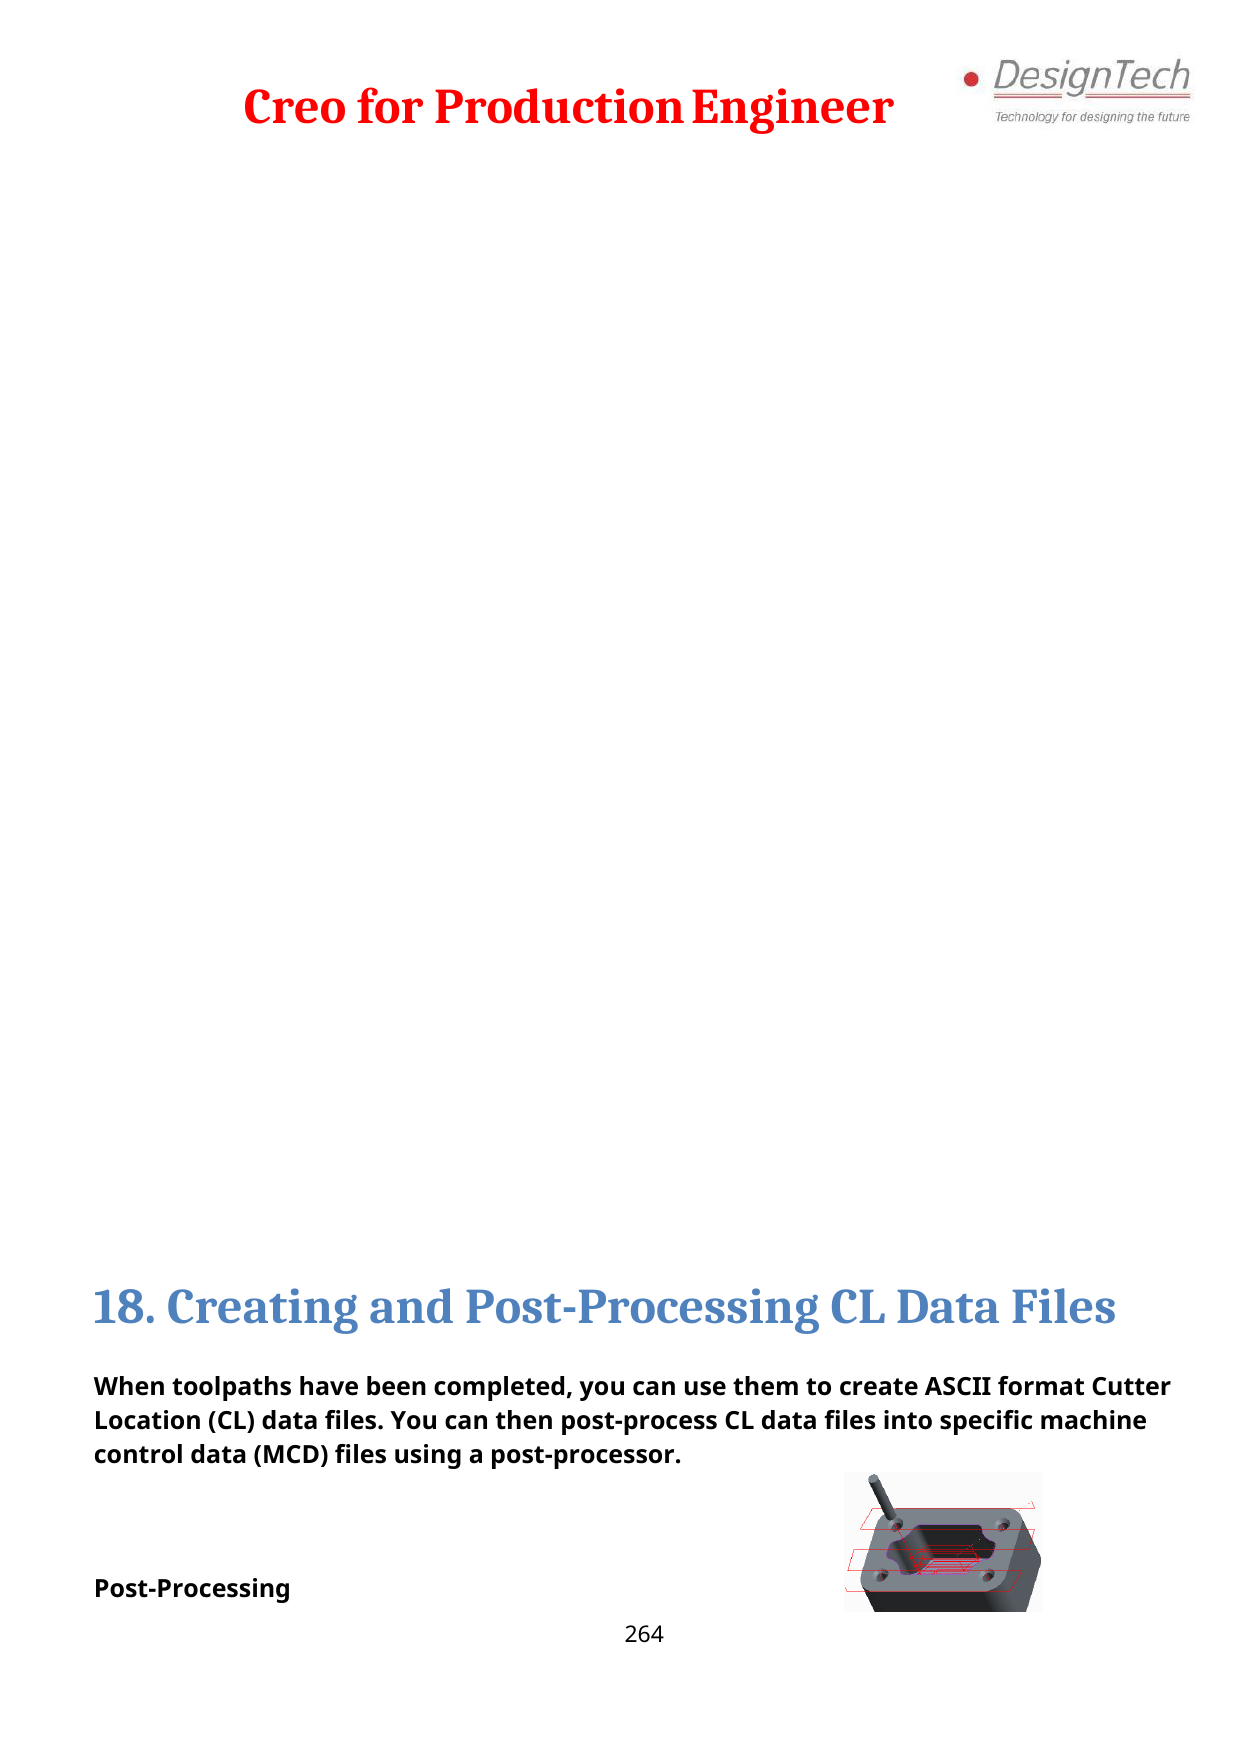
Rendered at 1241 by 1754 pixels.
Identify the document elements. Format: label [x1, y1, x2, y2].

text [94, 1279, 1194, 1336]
picture [843, 1472, 1043, 1570]
picture [956, 51, 1196, 130]
picture [843, 1604, 1043, 1612]
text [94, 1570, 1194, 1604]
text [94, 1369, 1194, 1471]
